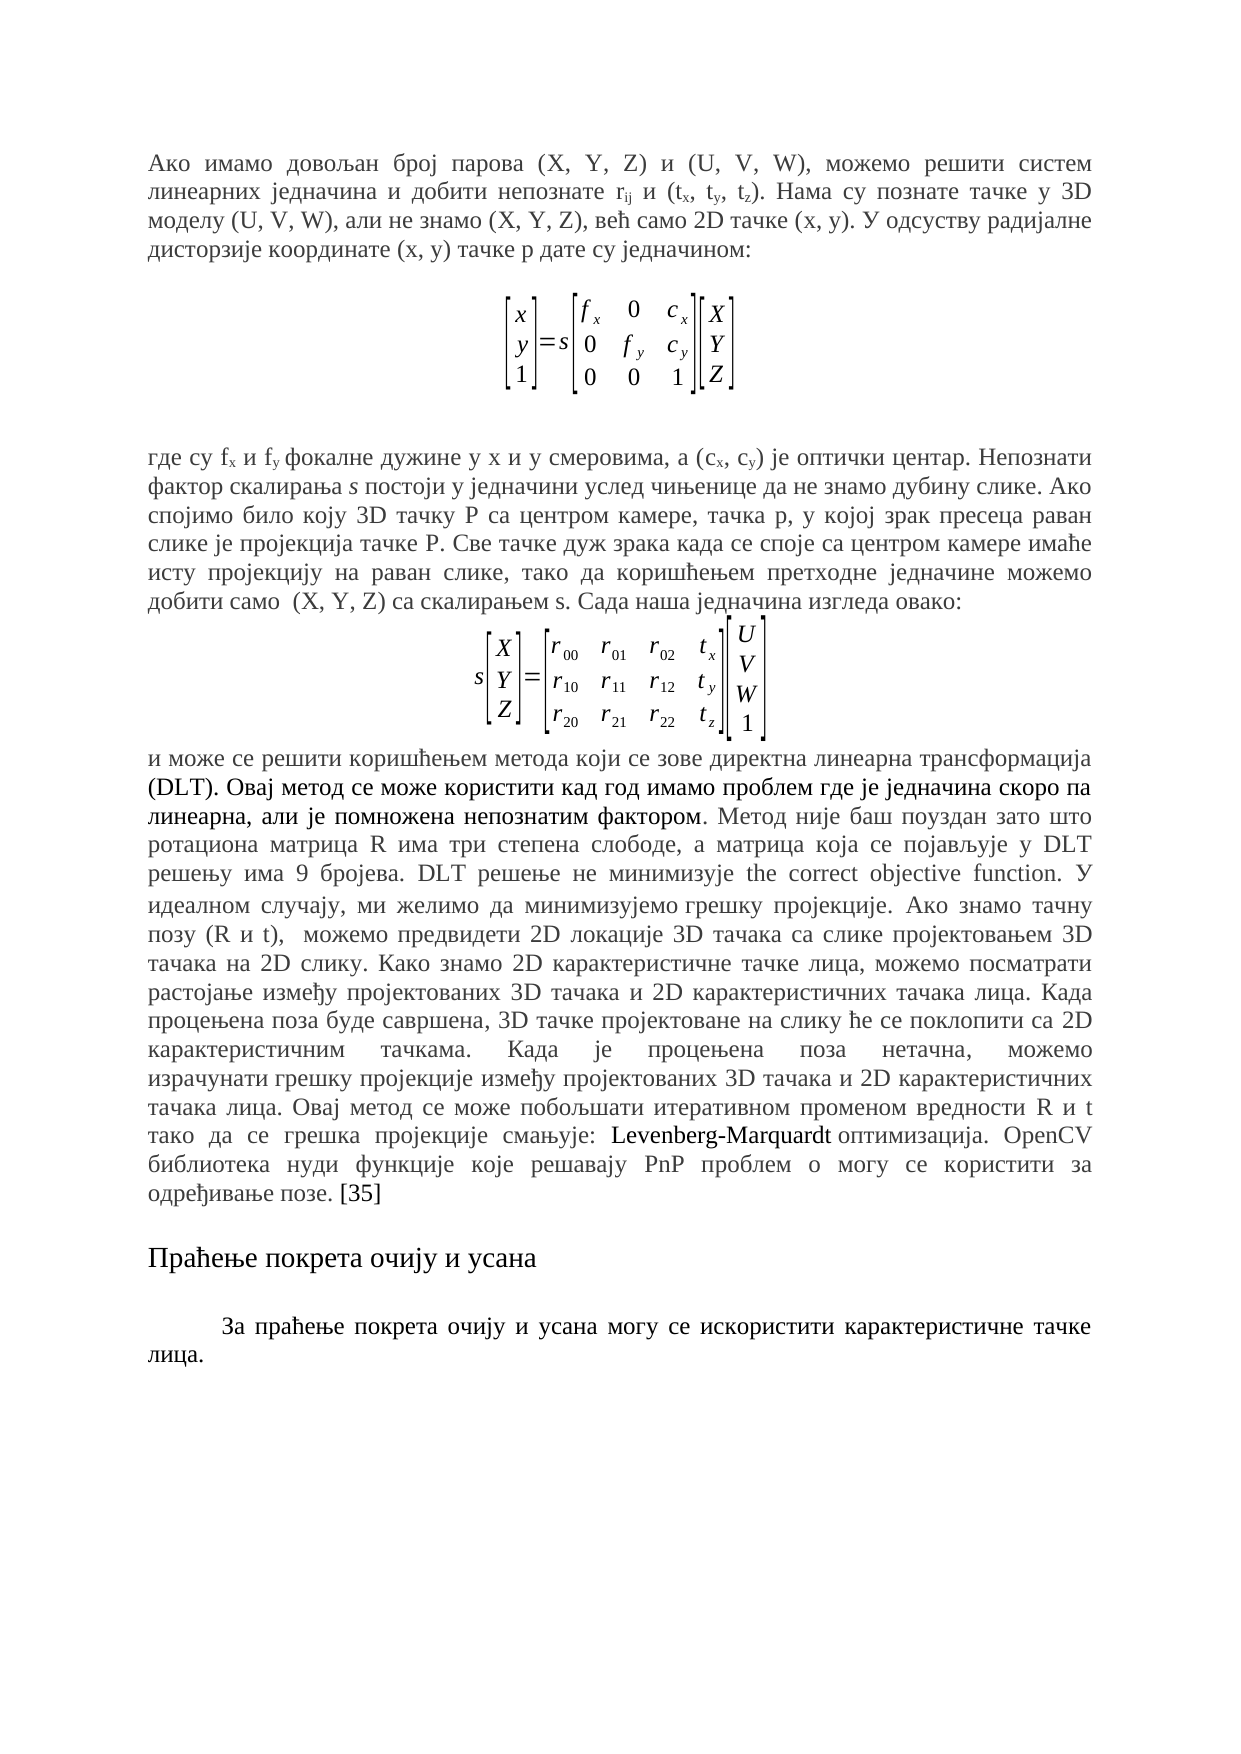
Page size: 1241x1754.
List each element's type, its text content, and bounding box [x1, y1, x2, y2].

text где су fx и fy фокалне дужине у x и y смеровима, а (cx, cy) је оптички центар. Непознати фактор скалирања s постоји у једначини услед чињенице да не знамо дубину слике. Ако спојимо било коју 3D тачку P са центром камере, тачка p, у којој зрак пресеца раван слике је пројекција тачке P. Све тачке дуж зрака када се споје са центром камере имаће исту пројекцију на раван слике, тако да коришћењем претходне једначине можемо добити само (X, Y, Z) са скалирањем s. Сада наша једначина изгледа овако: [148, 442, 1093, 615]
text и може се решити коришћењем метода који се зове директна линеарна трансформација (DLT). Овај метод се може користити кад год имамо проблем где је једначина скоро па линеарна, али је помножена непознатим фактором. Метод није баш поуздан зато што ротациона матрица R има три степена слободе, а матрица која се појављује у DLT решењу има 9 бројева. DLT решење не минимизује the correct objective function. У идеалном случају, ми желимо да минимизујемо грешку пројекције. Ако знамо тачну позу (R и t), можемо предвидети 2D локације 3D тачака са слике пројектовањем 3D тачака на 2D слику. Како знамо 2D карактеристичне тачке лица, можемо посматрати растојање између пројектованих 3D тачака и 2D карактеристичних тачака лица. Када процењена поза буде савршена, 3D тачке пројектоване на слику ће се поклопити са 2D карактеристичним тачкама. Када је процењена поза нетачна, можемо израчунати грешку пројекције између пројектованих 3D тачака и 2D карактеристичних тачака лица. Овај метод се може побољшати итеративном променом вредности R и t тако да се грешка пројекције смањује: Levenberg-Marquardt оптимизација. OpenCV библиотека нуди функције које решавају PnP проблем о могу се користити за одређивање позе. [35] [148, 743, 1093, 1207]
text За праћење покрета очију и усана могу се искористити карактеристичне тачке лица. [148, 1311, 1093, 1368]
text Ако имамо довољан број парова (X, Y, Z) и (U, V, W), можемо решити систем линеарних једначина и добити непознате rij и (tx, ty, tz). Нама су познате тачке у 3D моделу (U, V, W), али не знамо (X, Y, Z), већ само 2D тачке (x, y). У одсуству радијалне дисторзије координате (x, y) тачке p дате су једначином: [148, 148, 1093, 263]
subtitle Праћење покрета очију и усана [148, 1240, 1093, 1273]
